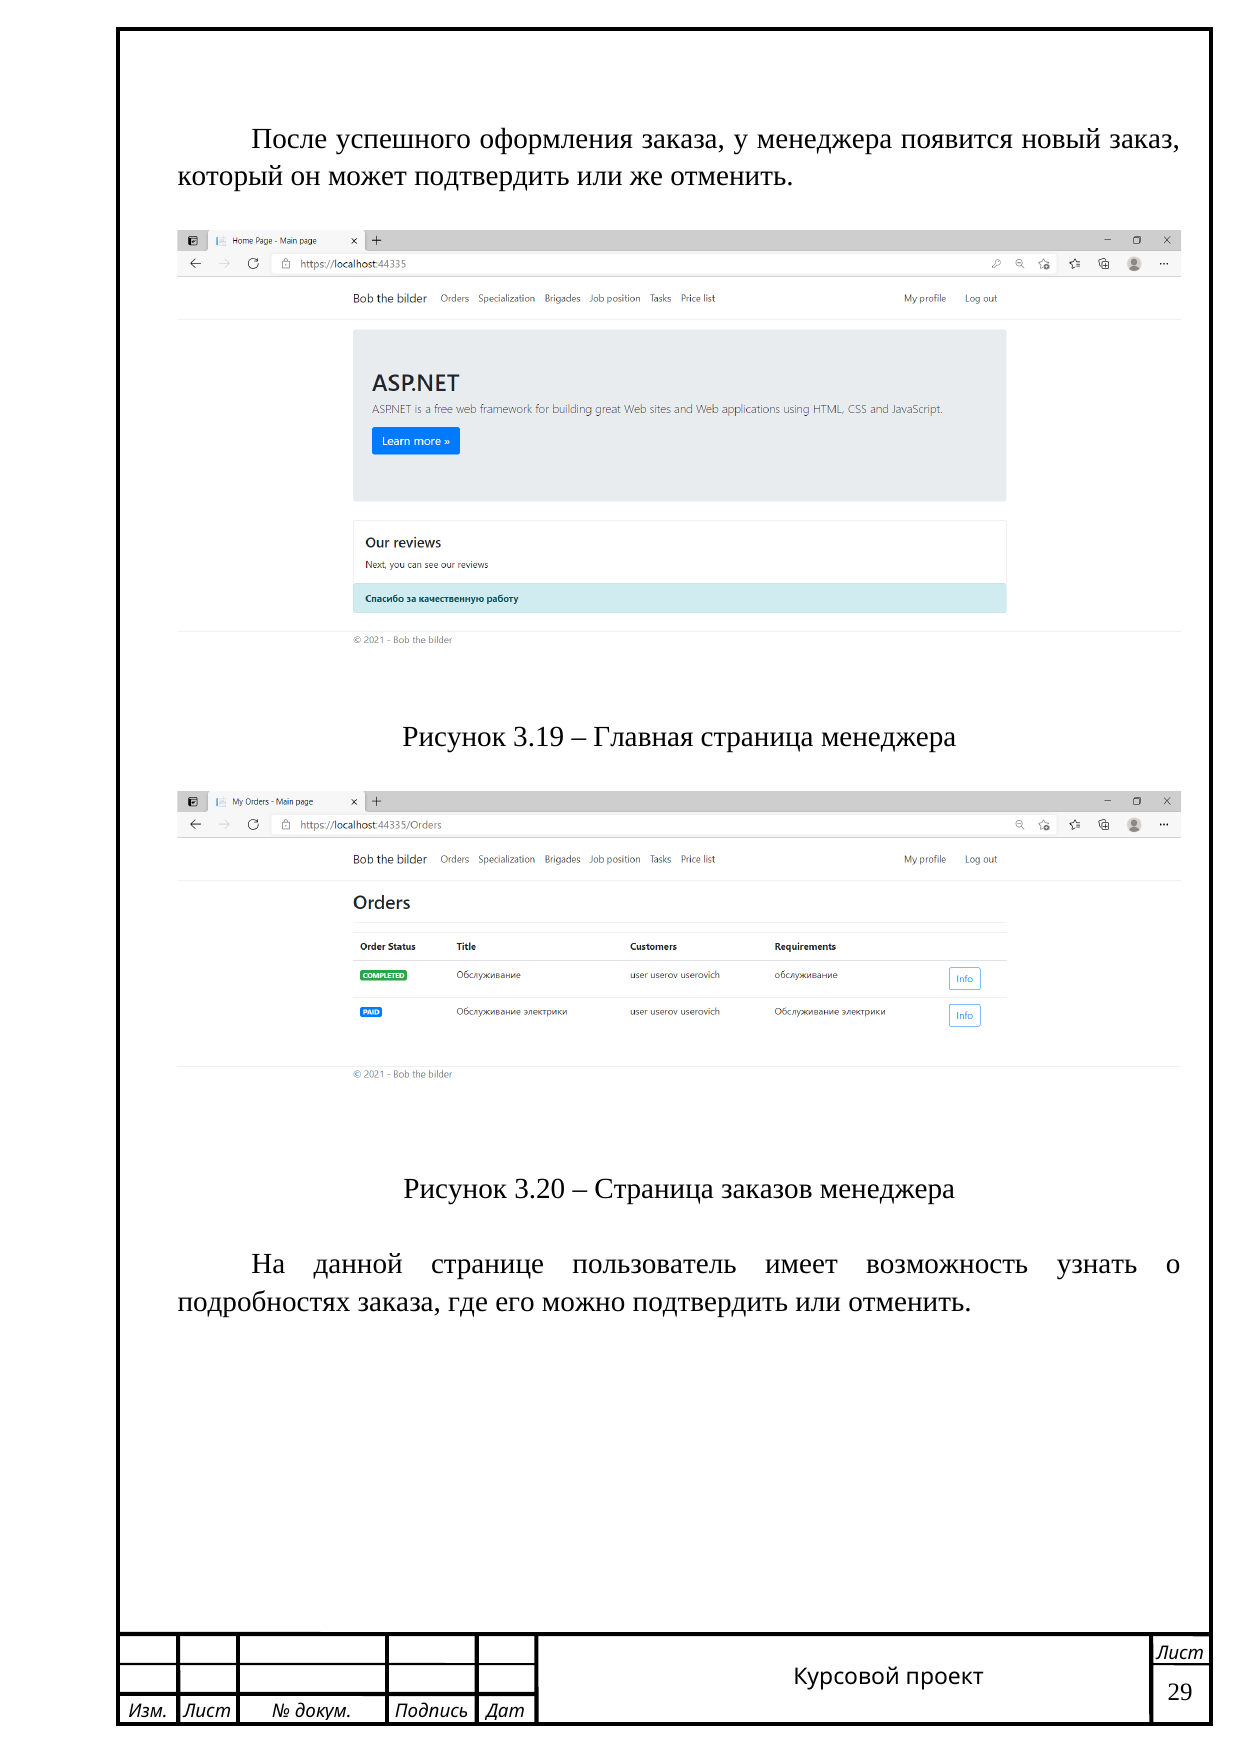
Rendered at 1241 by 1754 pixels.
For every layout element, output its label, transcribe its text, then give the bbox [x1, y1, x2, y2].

picture [177, 791, 1182, 1118]
text Рисунок 3.19 – Главная страница менеджера [177, 716, 1181, 754]
text На данной странице пользователь имеет возможность узнать о подробностях заказа, где его можно подтвердить или отменить. [177, 1244, 1181, 1319]
text Рисунок 3.20 – Страница заказов менеджера [177, 1169, 1181, 1206]
picture [177, 230, 1182, 665]
text После успешного оформления заказа, у менеджера появится новый заказ, который он может подтвердить или же отменить. [177, 118, 1181, 193]
